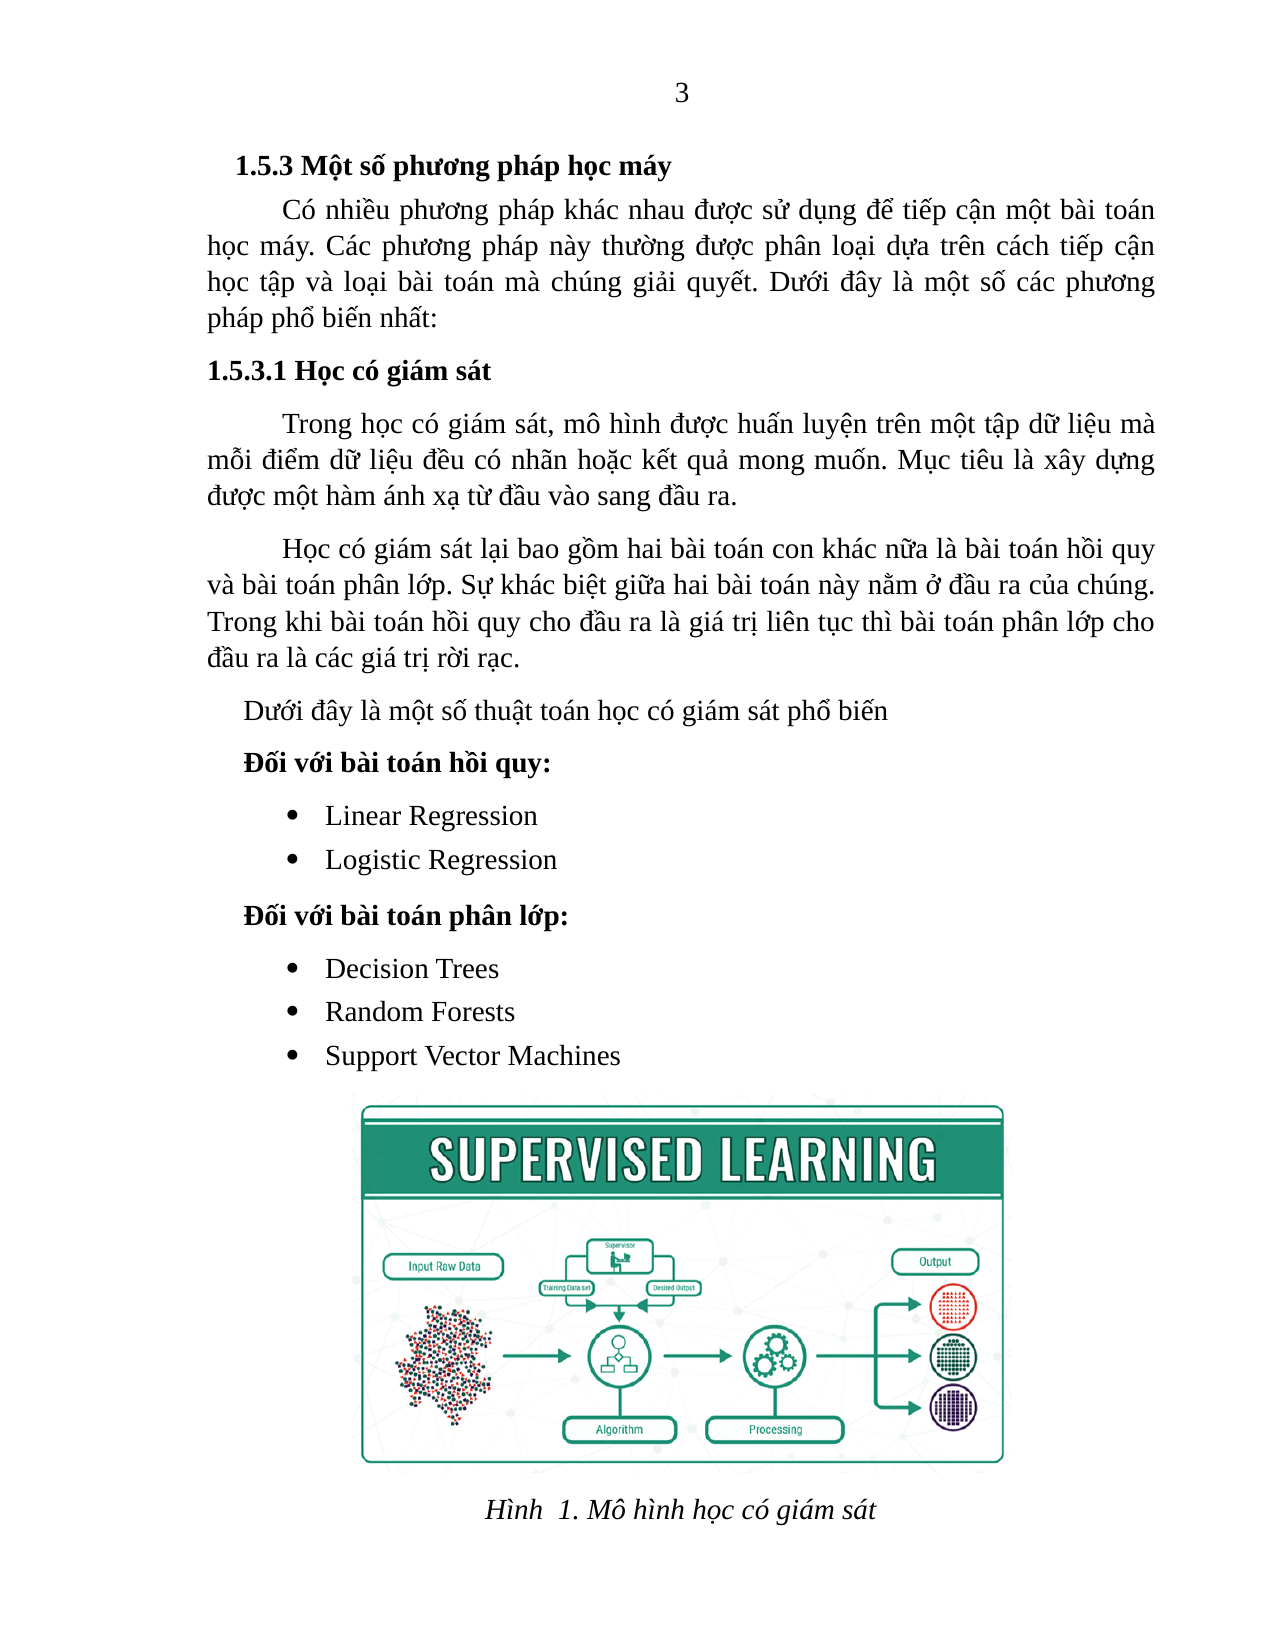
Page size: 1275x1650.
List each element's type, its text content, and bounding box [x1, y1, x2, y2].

text Hình 1. Mô hình học có giám sát [207, 1492, 1157, 1526]
list Support Vector Machines [287, 1038, 1157, 1072]
text Đối với bài toán phân lớp: [243, 898, 1157, 932]
text Dưới đây là một số thuật toán học có giám sát phổ biến [207, 693, 1157, 726]
subtitle 1.5.3 Một số phương pháp học máy [207, 148, 1157, 181]
text Trong học có giám sát, mô hình được huấn luyện trên một tập dữ liệu mà mỗi điểm dữ liệu đều có nhãn hoặc kết quả mong muốn. Mục tiêu là xây dựng được một hàm ánh xạ từ đầu vào sang đầu ra. [207, 406, 1157, 512]
picture [351, 1094, 1013, 1473]
list Random Forests [287, 994, 1157, 1028]
list Decision Trees [287, 951, 1157, 984]
list Logistic Regression [287, 842, 1157, 876]
text Học có giám sát lại bao gồm hai bài toán con khác nữa là bài toán hồi quy và bài toán phân lớp. Sự khác biệt giữa hai bài toán này nằm ở đầu ra của chúng. Trong khi bài toán hồi quy cho đầu ra là giá trị liên tục thì bài toán phân lớp cho đầu ra là các giá trị rời rạc. [207, 531, 1157, 673]
list Linear Regression [287, 798, 1157, 832]
text 1.5.3.1 Học có giám sát [207, 353, 1157, 387]
text Có nhiều phương pháp khác nhau được sử dụng để tiếp cận một bài toán học máy. Các phương pháp này thường được phân loại dựa trên cách tiếp cận học tập và loại bài toán mà chúng giải quyết. Dưới đây là một số các phương pháp phổ biến nhất: [207, 192, 1157, 334]
text Đối với bài toán hồi quy: [243, 745, 1157, 779]
